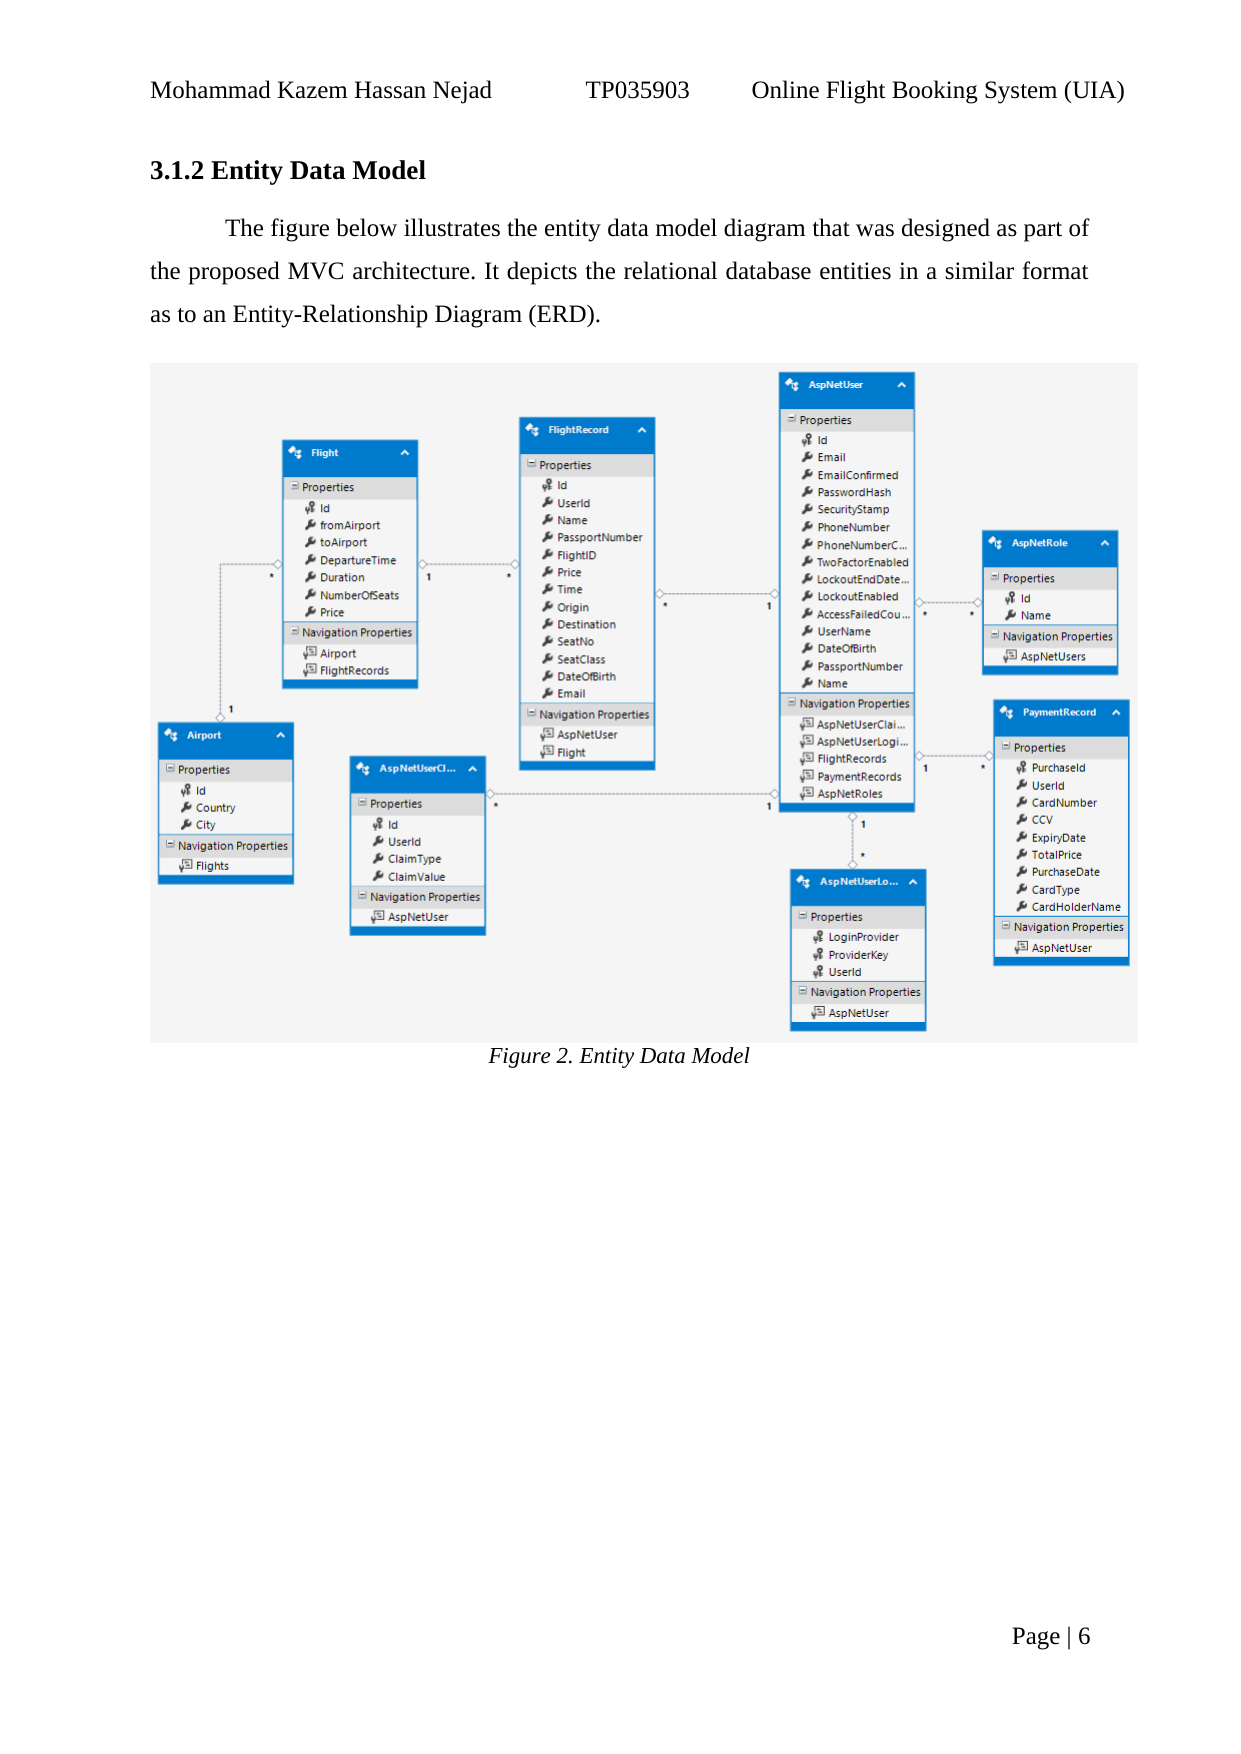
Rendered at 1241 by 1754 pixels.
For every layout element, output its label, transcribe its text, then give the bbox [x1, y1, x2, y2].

subtitle 3.1.2 Entity Data Model [150, 154, 1090, 185]
text The figure below illustrates the entity data model diagram that was designed as part of the proposed MVC architecture. It depicts the relational database entities in a similar format as to an Entity-Relationship Diagram (ERD). [150, 213, 1090, 328]
picture [150, 363, 1139, 1043]
